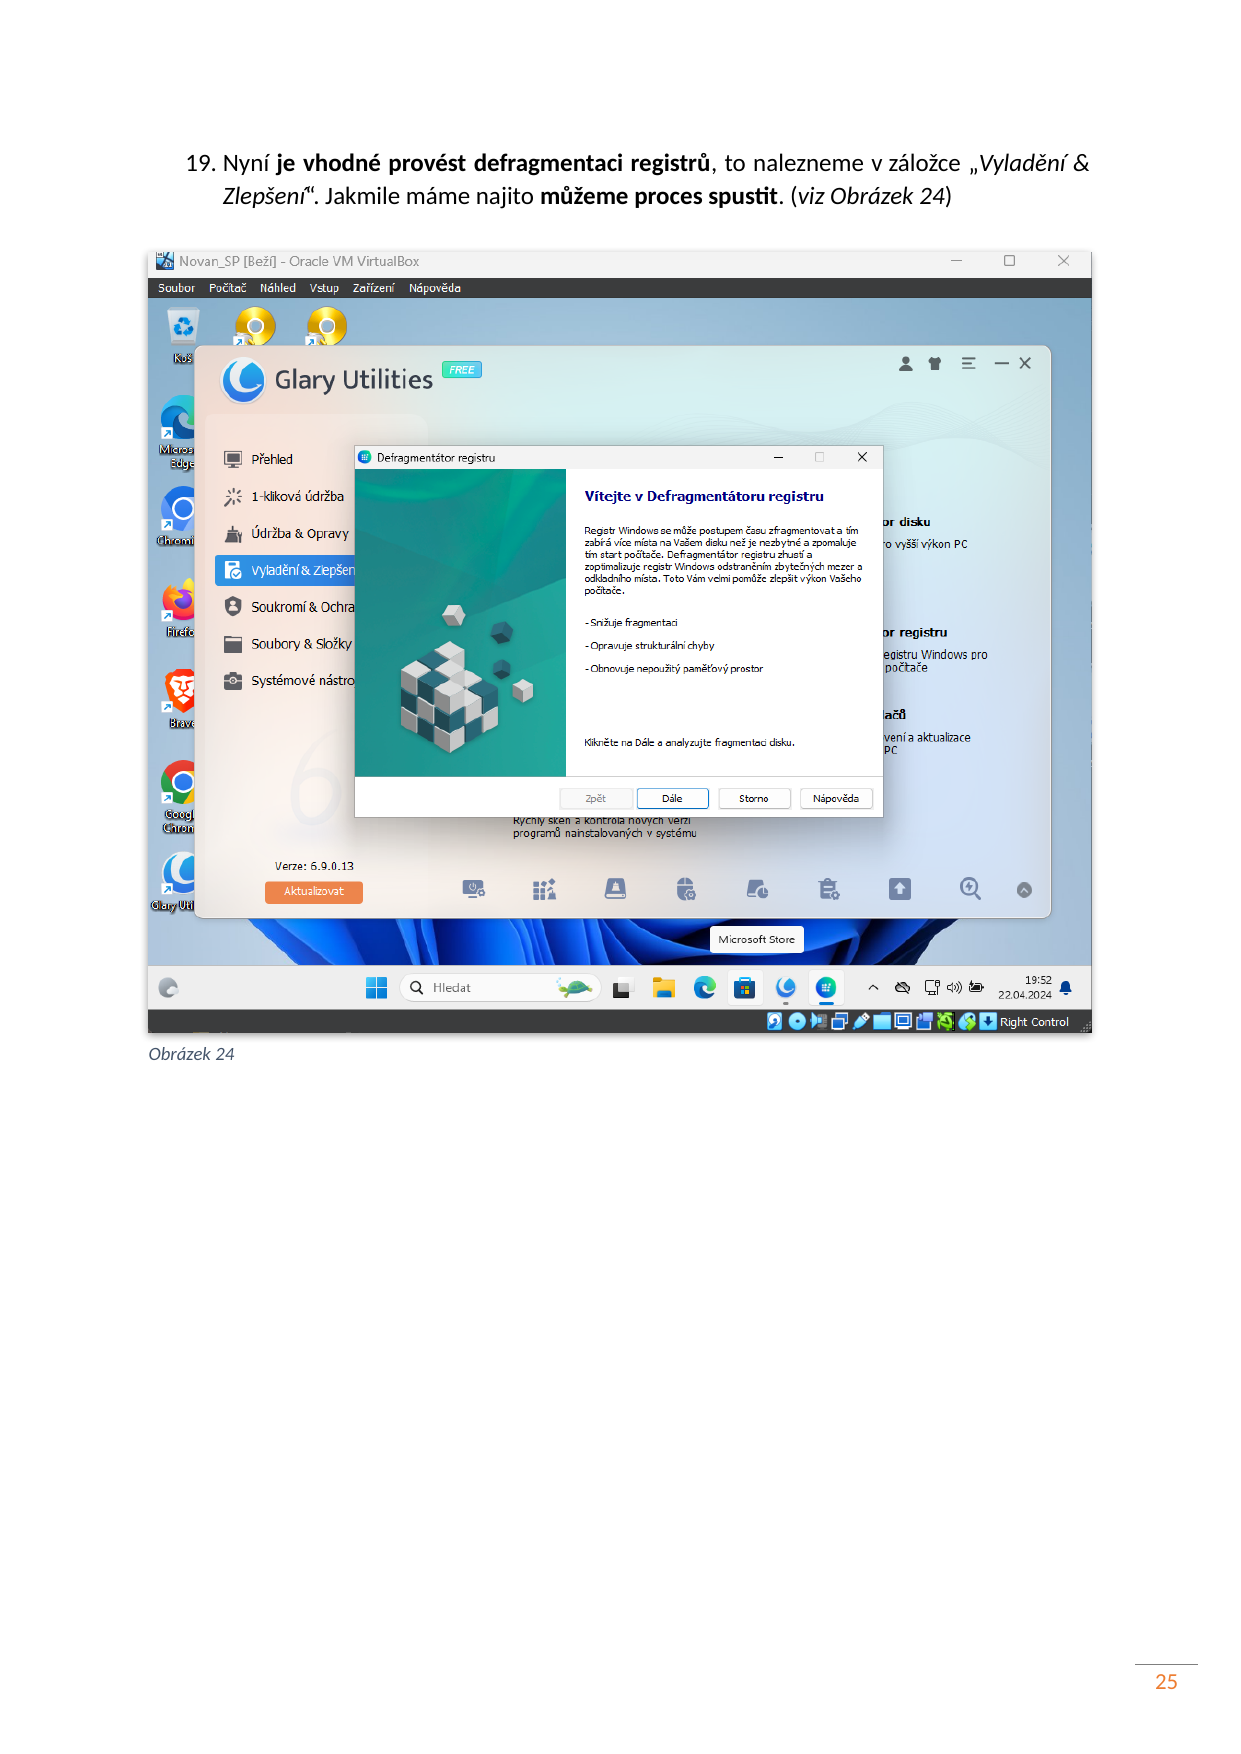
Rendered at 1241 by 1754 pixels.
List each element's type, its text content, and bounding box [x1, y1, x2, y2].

list Nyní je vhodné provést defragmentaci registrů, to nalezneme v záložce „Vyladění & Zlepšení“. Jakmile máme najito můžeme proces spustit. (viz Obrázek 24) [185, 148, 1093, 211]
picture [148, 252, 1092, 1033]
